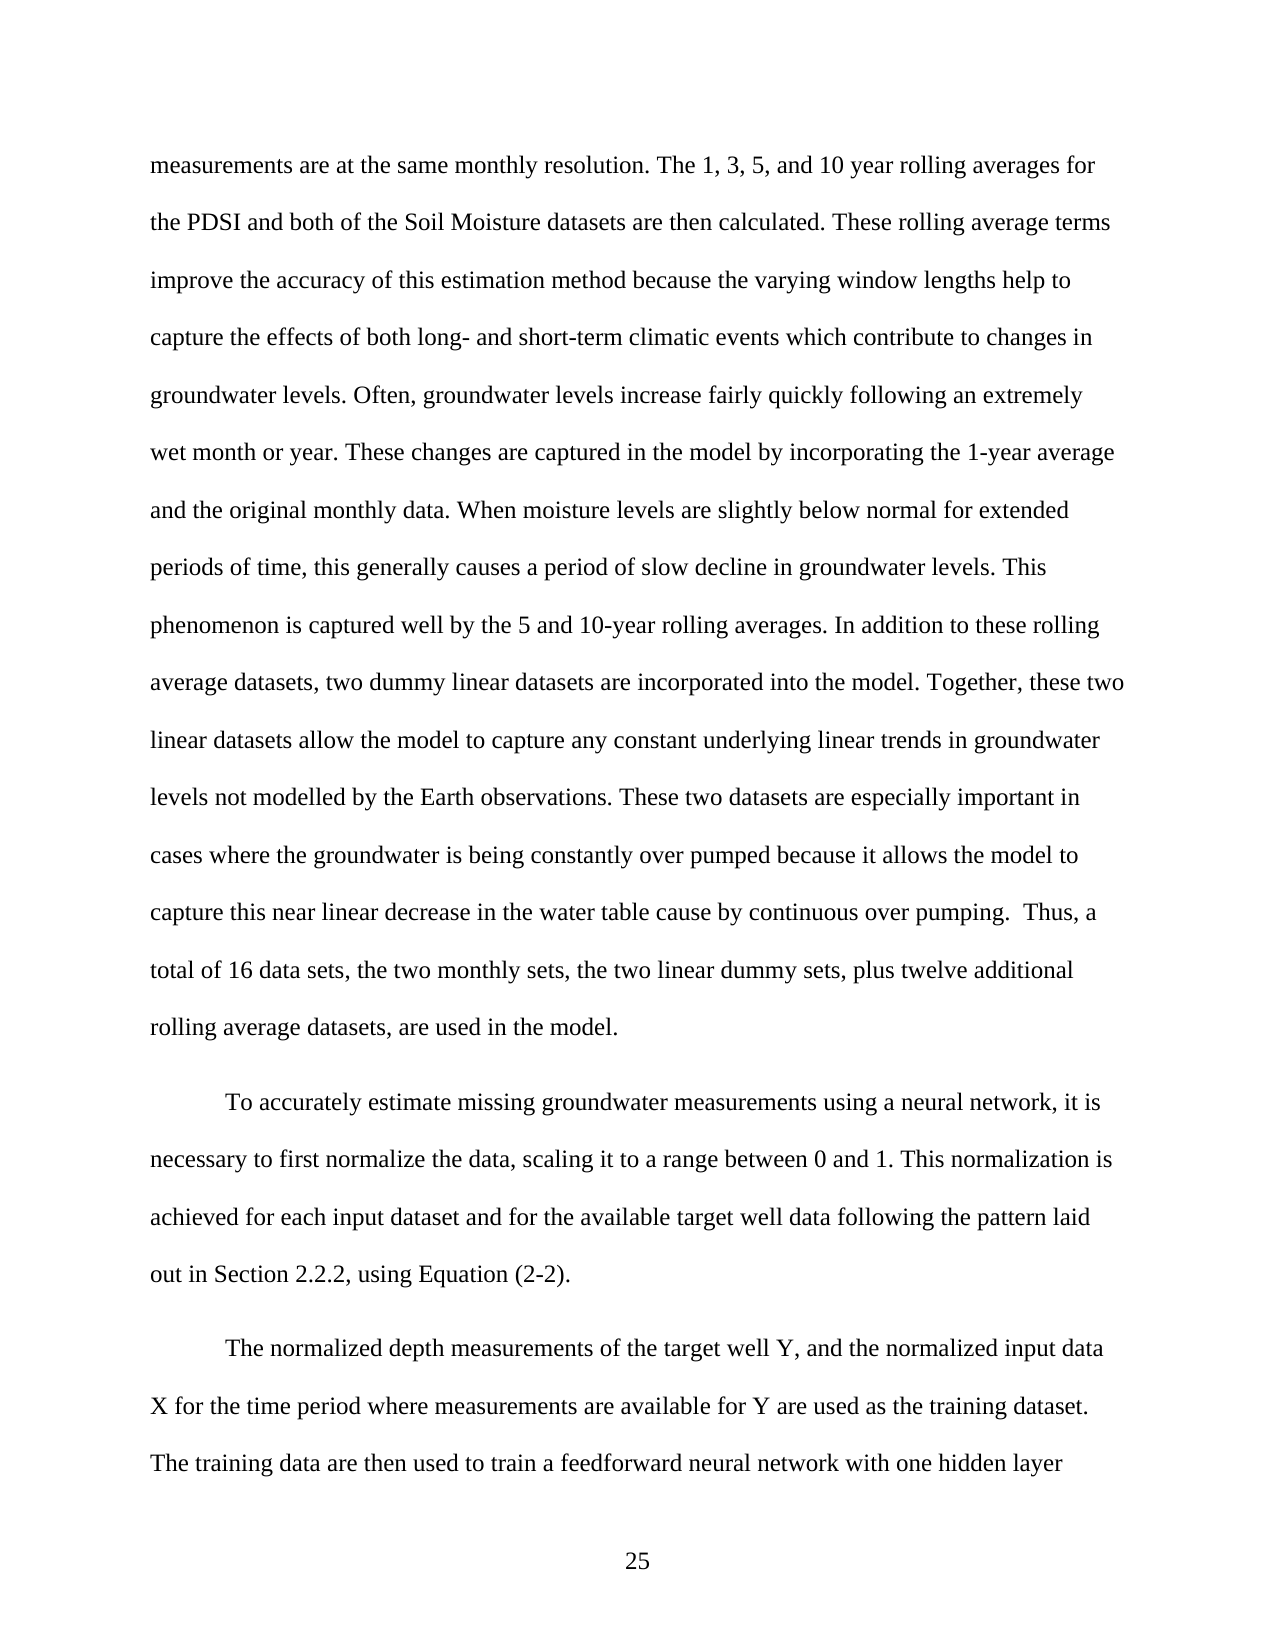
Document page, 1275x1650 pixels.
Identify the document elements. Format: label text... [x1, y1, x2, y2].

text To accurately estimate missing groundwater measurements using a neural network, it is necessary to first normalize the data, scaling it to a range between 0 and 1. This normalization is achieved for each input dataset and for the available target well data following the pattern laid out in Section 2.2.2, using Equation (2-2). [150, 1087, 1125, 1288]
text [150, 1333, 1125, 1477]
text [150, 150, 1125, 1041]
